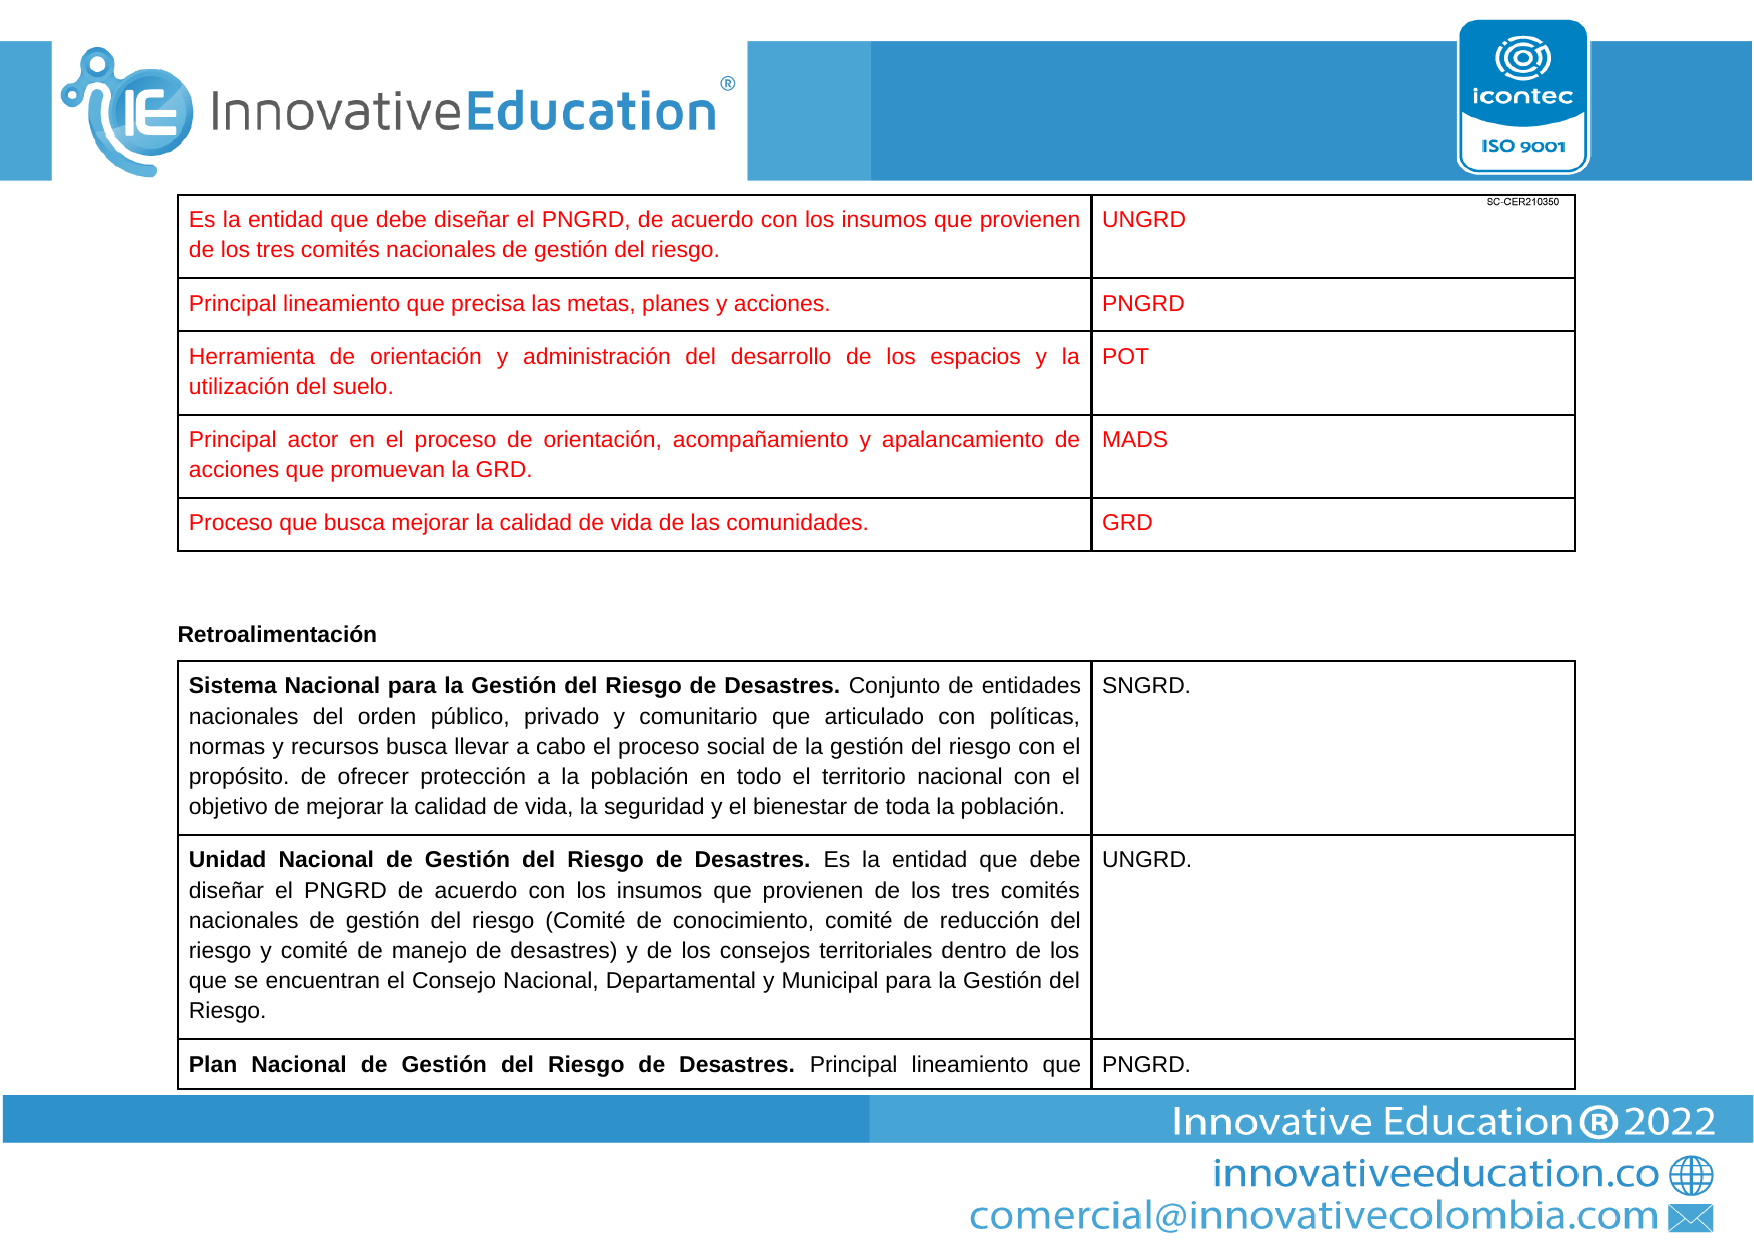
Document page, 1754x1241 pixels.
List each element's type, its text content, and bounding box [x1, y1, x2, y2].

table_cell Principal actor en el proceso de orientación, acompañamiento y apalancamiento de acciones que promuevan la GRD. [179, 416, 1090, 497]
picture [2, 1093, 1754, 1239]
table_cell Principal lineamiento que precisa las metas, planes y acciones. [179, 279, 1090, 330]
text Retroalimentación [177, 621, 1577, 647]
table_cell PNGRD. [1093, 1040, 1574, 1087]
table_cell UNGRD [1093, 196, 1574, 277]
table_header Sistema Nacional para la Gestión del Riesgo de Desastres. Conjunto de entidades nacionales del orden público, privado y comunitario que articulado con políticas, normas y recursos busca llevar a cabo el proceso social de la gestión del riesgo con el propósito. de ofrecer protección a la población en todo el territorio nacional con el objetivo de mejorar la calidad de vida, la seguridad y el bienestar de toda la población. [179, 662, 1090, 834]
table_cell GRD [1093, 499, 1574, 550]
table_cell Herramienta de orientación y administración del desarrollo de los espacios y la utilización del suelo. [179, 332, 1090, 413]
table_cell UNGRD. [1093, 836, 1574, 1038]
table_cell Unidad Nacional de Gestión del Riesgo de Desastres. Es la entidad que debe diseñar el PNGRD de acuerdo con los insumos que provienen de los tres comités nacionales de gestión del riesgo (Comité de conocimiento, comité de reducción del riesgo y comité de manejo de desastres) y de los consejos territoriales dentro de los que se encuentran el Consejo Nacional, Departamental y Municipal para la Gestión del Riesgo. [179, 836, 1090, 1038]
picture [0, 17, 1752, 208]
table_cell Proceso que busca mejorar la calidad de vida de las comunidades. [179, 499, 1090, 550]
table_cell MADS [1093, 416, 1574, 497]
table_cell POT [1093, 332, 1574, 413]
table_header SNGRD. [1093, 662, 1574, 834]
table_cell PNGRD [1093, 279, 1574, 330]
table_cell Es la entidad que debe diseñar el PNGRD, de acuerdo con los insumos que provienen de los tres comités nacionales de gestión del riesgo. [179, 196, 1090, 277]
